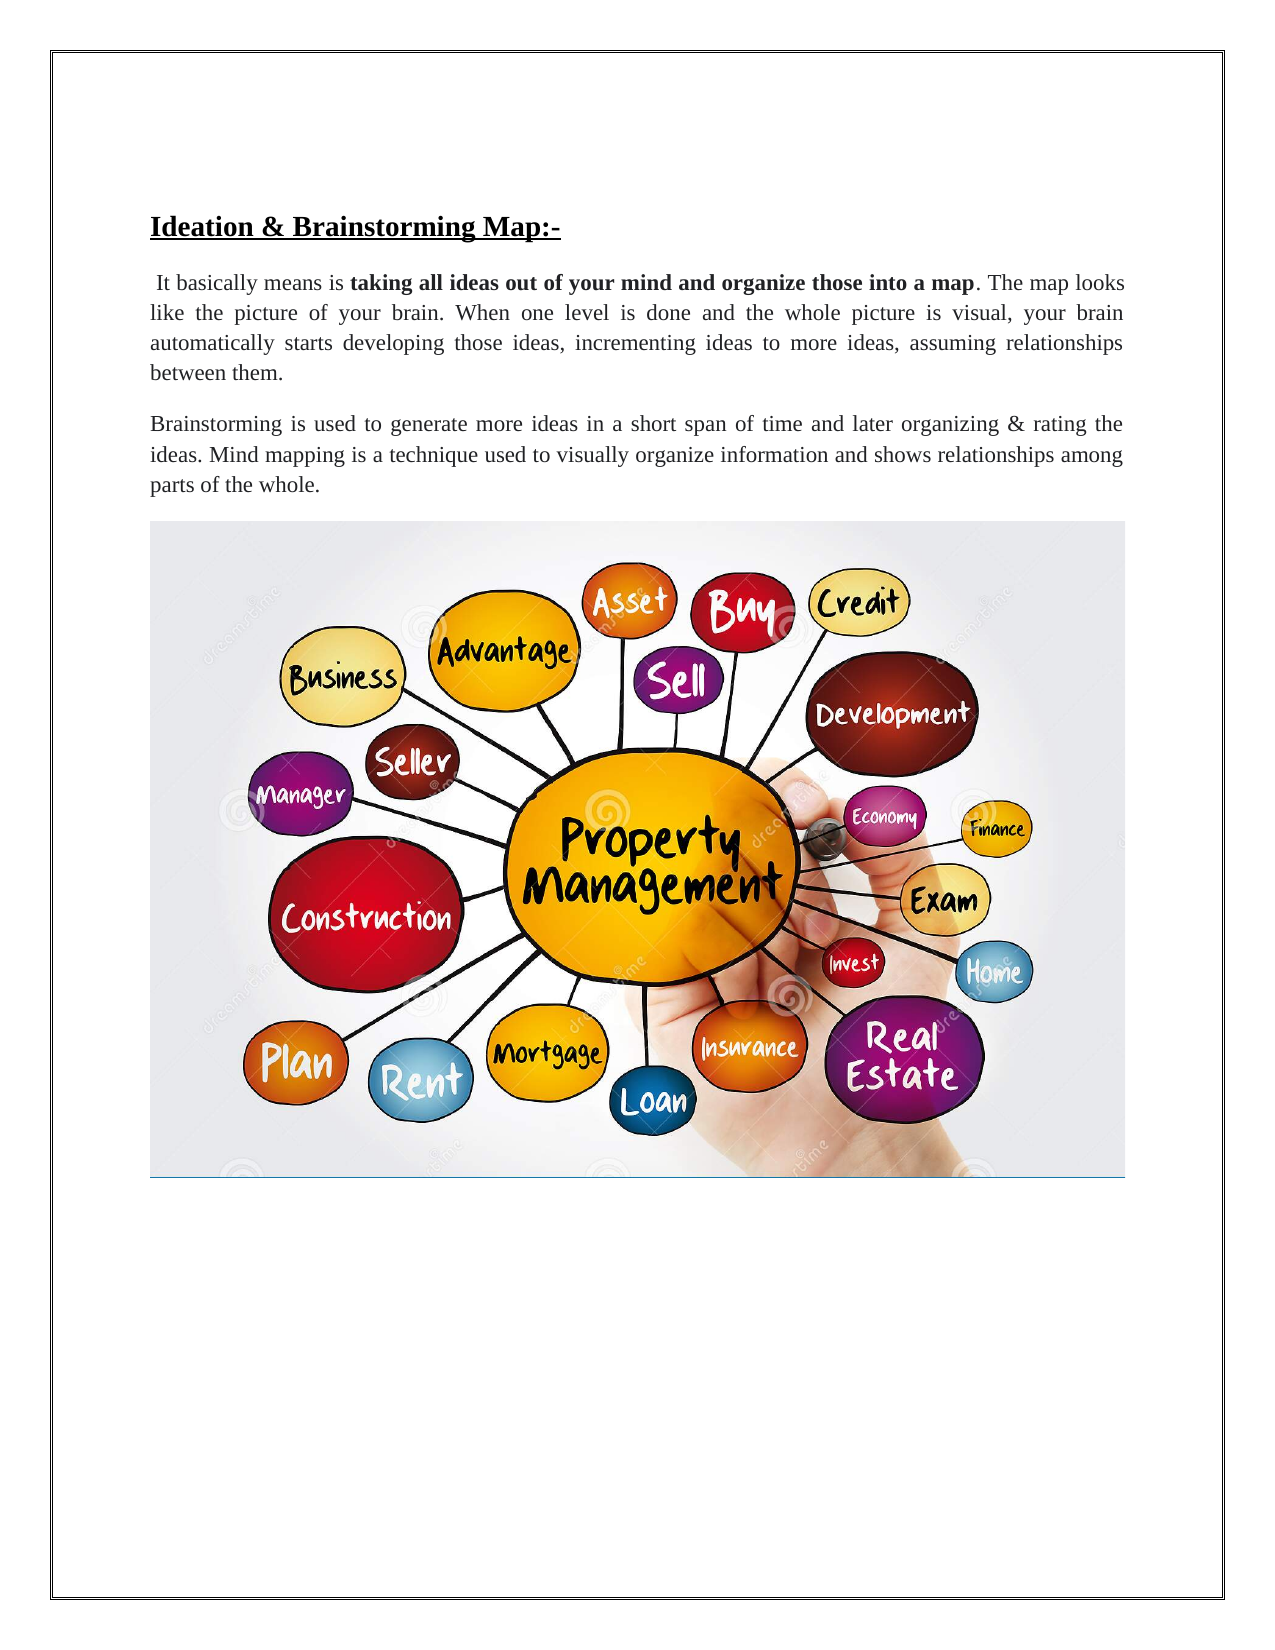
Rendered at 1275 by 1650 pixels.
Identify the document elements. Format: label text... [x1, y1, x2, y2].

text Ideation & Brainstorming Map:- [150, 209, 1125, 243]
picture [150, 521, 1126, 1178]
text It basically means is taking all ideas out of your mind and organize those into a map. The map looks like the picture of your brain. When one level is done and the whole picture is visual, your brain automatically starts developing those ideas, incrementing ideas to more ideas, assuming relationships between them. [150, 356, 1125, 386]
text Brainstorming is used to generate more ideas in a short span of time and later organizing & rating the ideas. Mind mapping is a technique used to visually organize information and shows relationships among parts of the whole. [150, 467, 1125, 497]
